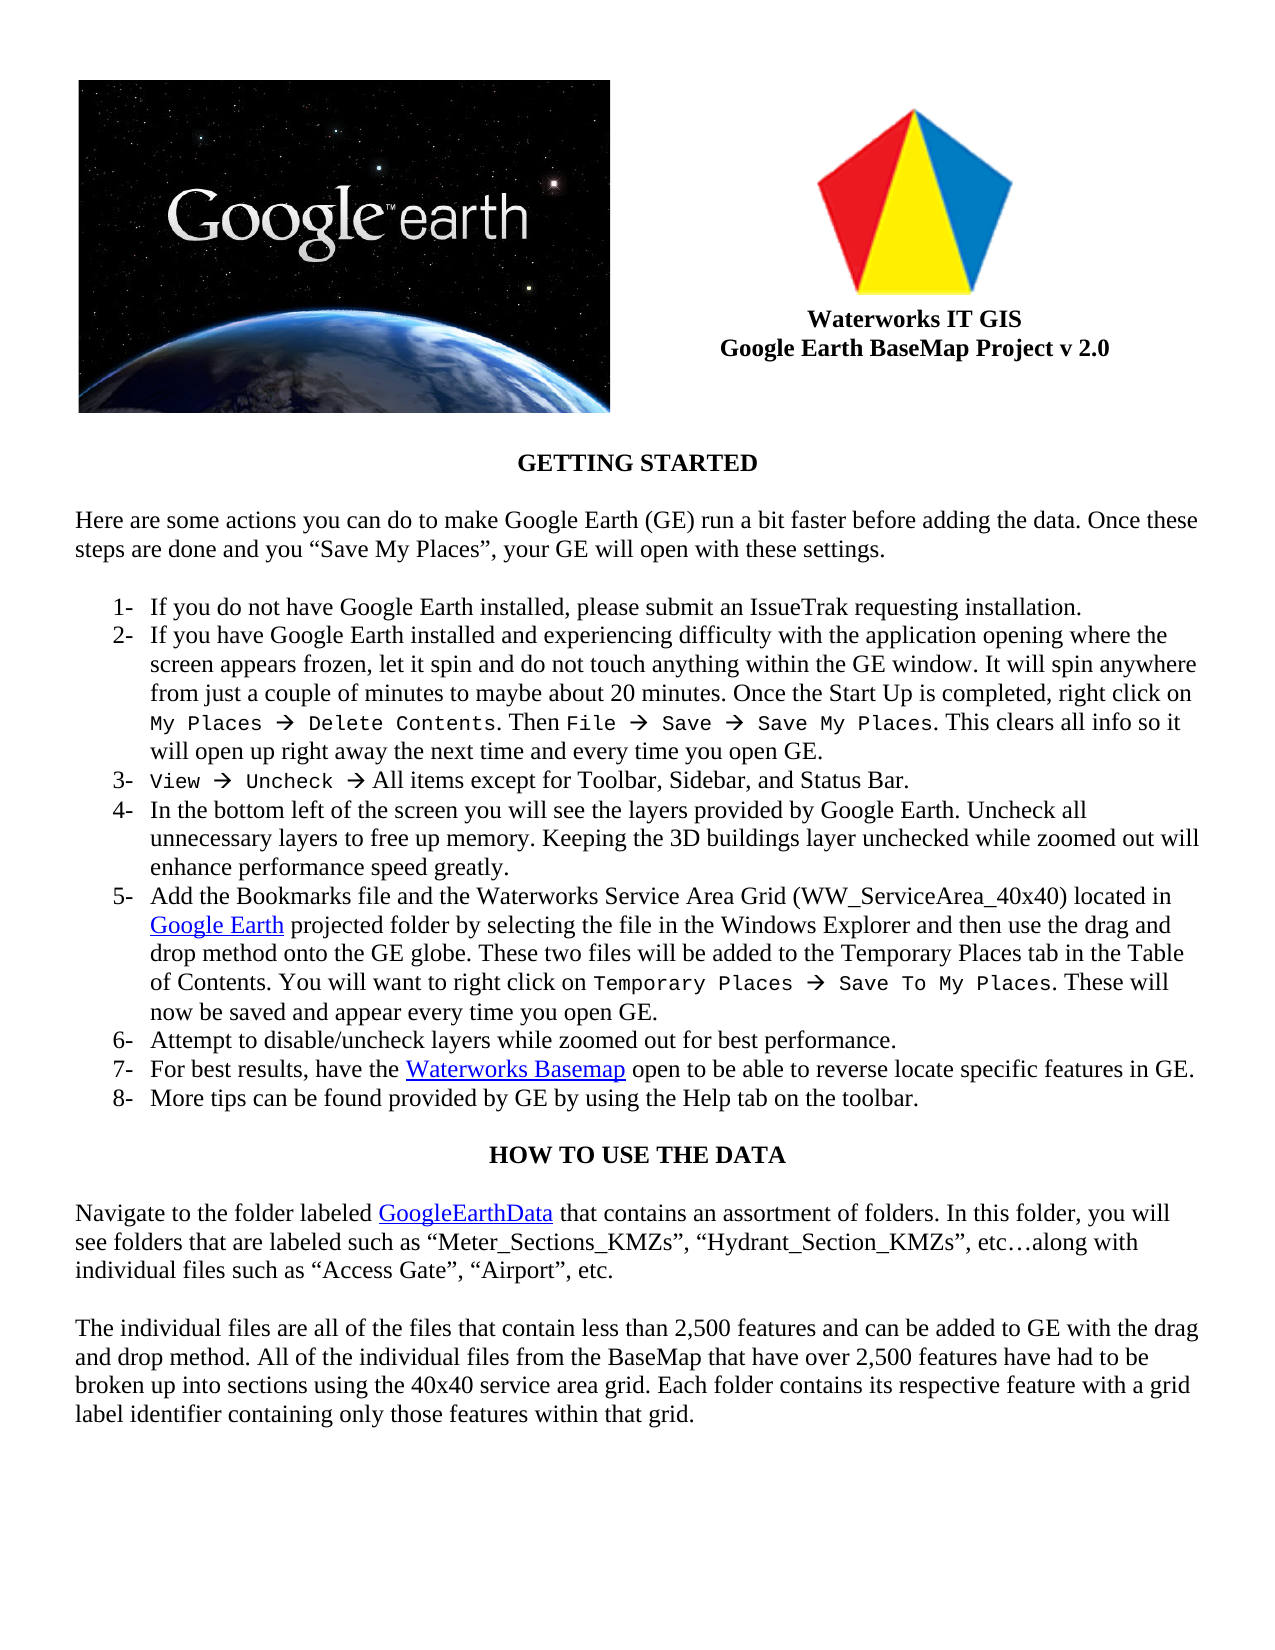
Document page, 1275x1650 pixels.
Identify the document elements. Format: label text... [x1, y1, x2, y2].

picture [78, 80, 611, 413]
text HOW TO USE THE DATA [75, 1141, 1200, 1169]
list If you do not have Google Earth installed, please submit an IssueTrak requesting installation. [112, 592, 1200, 621]
list Add the Bookmarks file and the Waterworks Service Area Grid (WW_ServiceArea_40x40) located in Google Earth projected folder by selecting the file in the Windows Explorer and then use the drag and drop method onto the GE globe. These two files will be added to the Temporary Places tab in the Table of Contents. You will want to right click on Temporary Places Save To My Places. These will now be saved and appear every time you open GE. [112, 881, 1200, 1026]
list In the bottom left of the screen you will see the layers provided by Google Earth. Uncheck all unnecessary layers to free up memory. Keeping the 3D buildings layer unchecked while zoomed out will enhance performance speed greatly. [112, 795, 1200, 881]
list View Uncheck All items except for Toolbar, Sidebar, and Status Bar. [112, 765, 1200, 795]
picture [817, 108, 1013, 295]
text GETTING STARTED [75, 448, 1200, 477]
text Waterworks IT GIS [611, 304, 1200, 333]
list Attempt to disable/uncheck layers while zoomed out for best performance. [112, 1026, 1200, 1054]
list If you have Google Earth installed and experiencing difficulty with the application opening where the screen appears frozen, let it spin and do not touch anything within the GE window. It will spin anywhere from just a couple of minutes to maybe about 20 minutes. Once the Start Up is completed, right click on My Places Delete Contents. Then File Save Save My Places. This clears all info so it will open up right away the next time and every time you open GE. [112, 621, 1200, 765]
text Here are some actions you can do to make Google Earth (GE) run a bit faster before adding the data. Once these steps are done and you “Save My Places”, your GE will open with these settings. [75, 506, 1200, 563]
text Google Earth BaseMap Project v 2.0 [611, 333, 1200, 362]
text The individual files are all of the files that contain less than 2,500 features and can be added to GE with the drag and drop method. All of the individual files from the BaseMap that have over 2,500 features have had to be broken up into sections using the 40x40 service area grid. Each folder contains its respective feature with a grid label identifier containing only those features within that grid. [75, 1313, 1200, 1428]
list For best results, have the Waterworks Basemap open to be able to reverse locate specific features in GE. [112, 1054, 1200, 1083]
list More tips can be found provided by GE by using the Help tab on the toolbar. [112, 1083, 1200, 1112]
text Navigate to the folder labeled GoogleEarthData that contains an assortment of folders. In this folder, you will see folders that are labeled such as “Meter_Sections_KMZs”, “Hydrant_Section_KMZs”, etc…along with individual files such as “Access Gate”, “Airport”, etc. [75, 1198, 1200, 1284]
